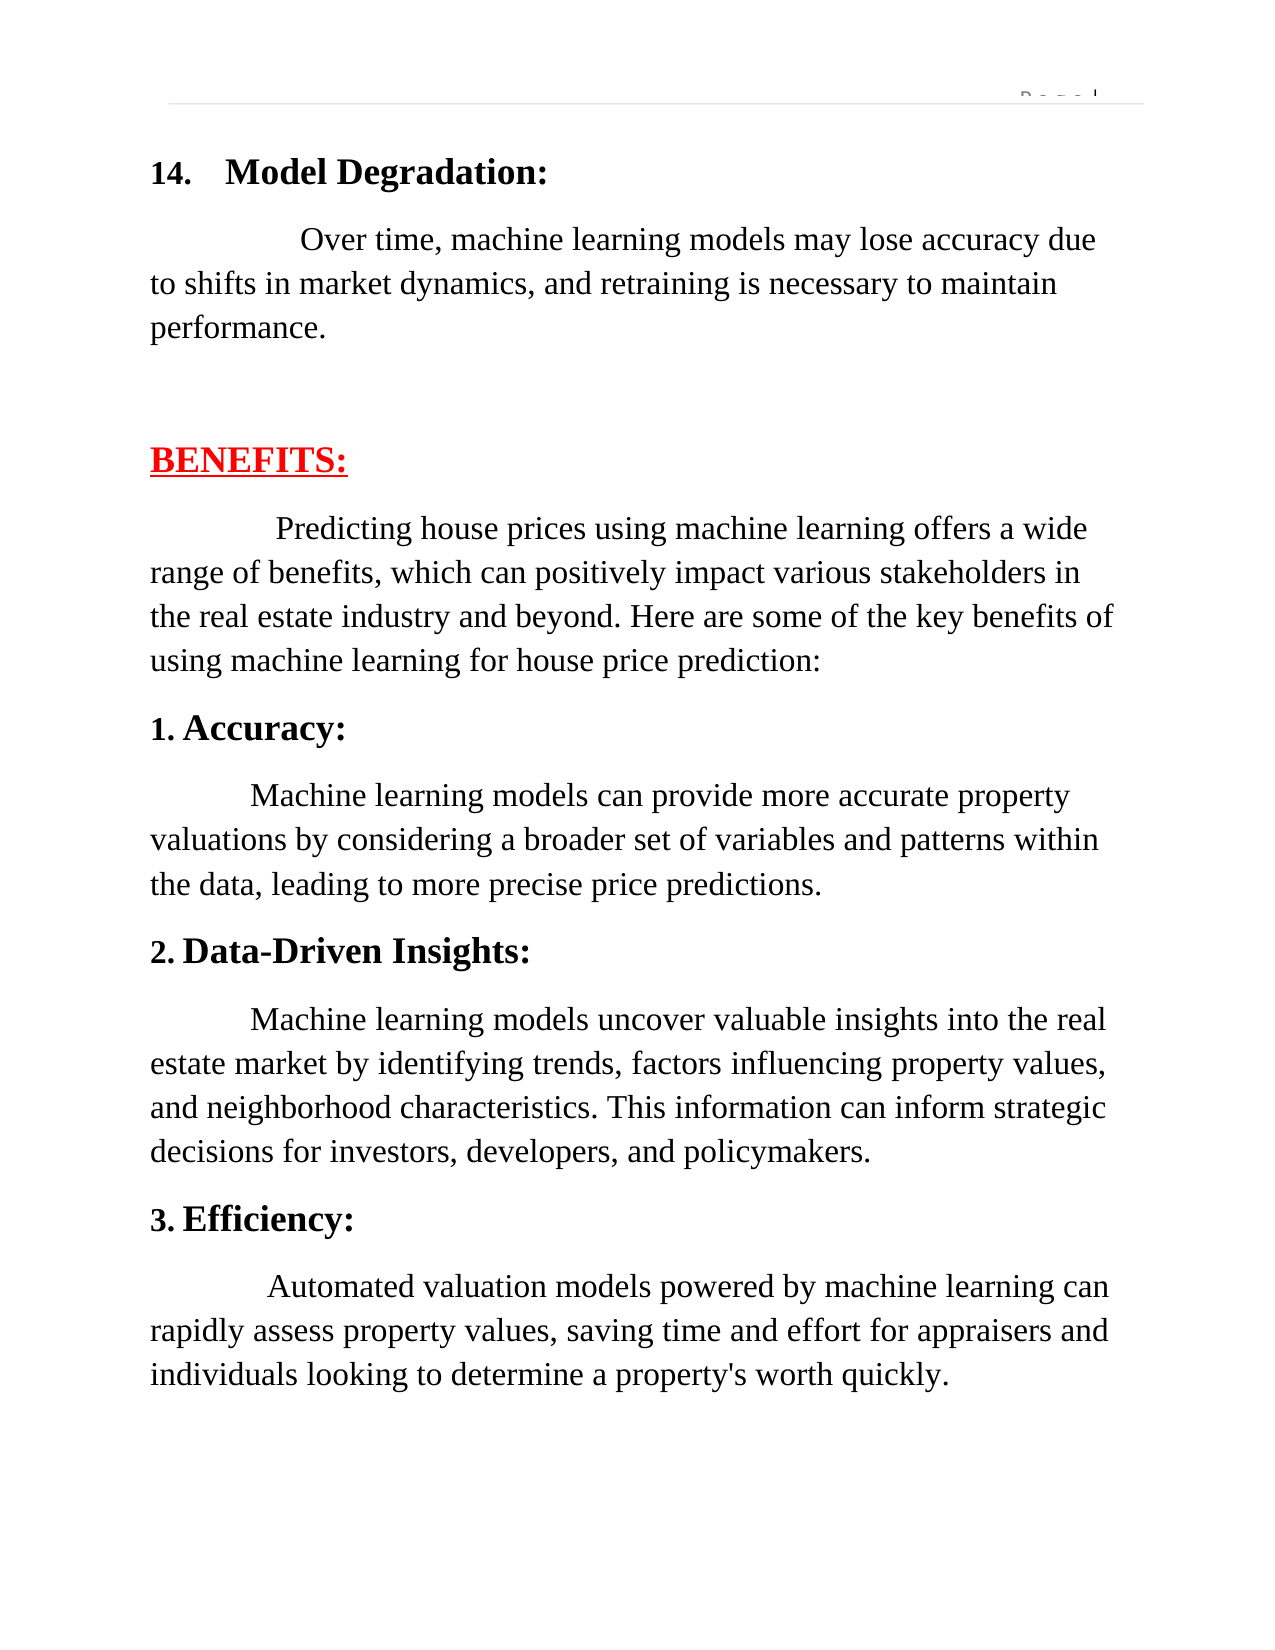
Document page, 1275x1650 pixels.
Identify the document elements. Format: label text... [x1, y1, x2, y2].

text Automated valuation models powered by machine learning can rapidly assess property values, saving time and effort for appraisers and individuals looking to determine a property's worth quickly. [150, 1267, 1110, 1393]
subtitle Accuracy: [150, 705, 1164, 748]
subtitle BENEFITS: [150, 437, 1164, 481]
text Over time, machine learning models may lose accuracy due to shifts in market dynamics, and retraining is necessary to maintain performance. [150, 219, 1099, 346]
subtitle Model Degradation: [150, 149, 1164, 192]
subtitle Data-Driven Insights: [150, 928, 1164, 972]
text Machine learning models can provide more accurate property valuations by considering a broader set of variables and patterns within the data, leading to more precise price predictions. [150, 776, 1102, 902]
text Machine learning models uncover valuable insights into the real estate market by identifying trends, factors influencing property values, and neighborhood characteristics. This information can inform strategic decisions for investors, developers, and policymakers. [150, 999, 1107, 1169]
text Predicting house prices using machine learning offers a wide range of benefits, which can positively impact various stakeholders in the real estate industry and beyond. Here are some of the key benefits of using machine learning for house price prediction: [150, 508, 1117, 678]
subtitle Efficiency: [150, 1196, 1164, 1239]
